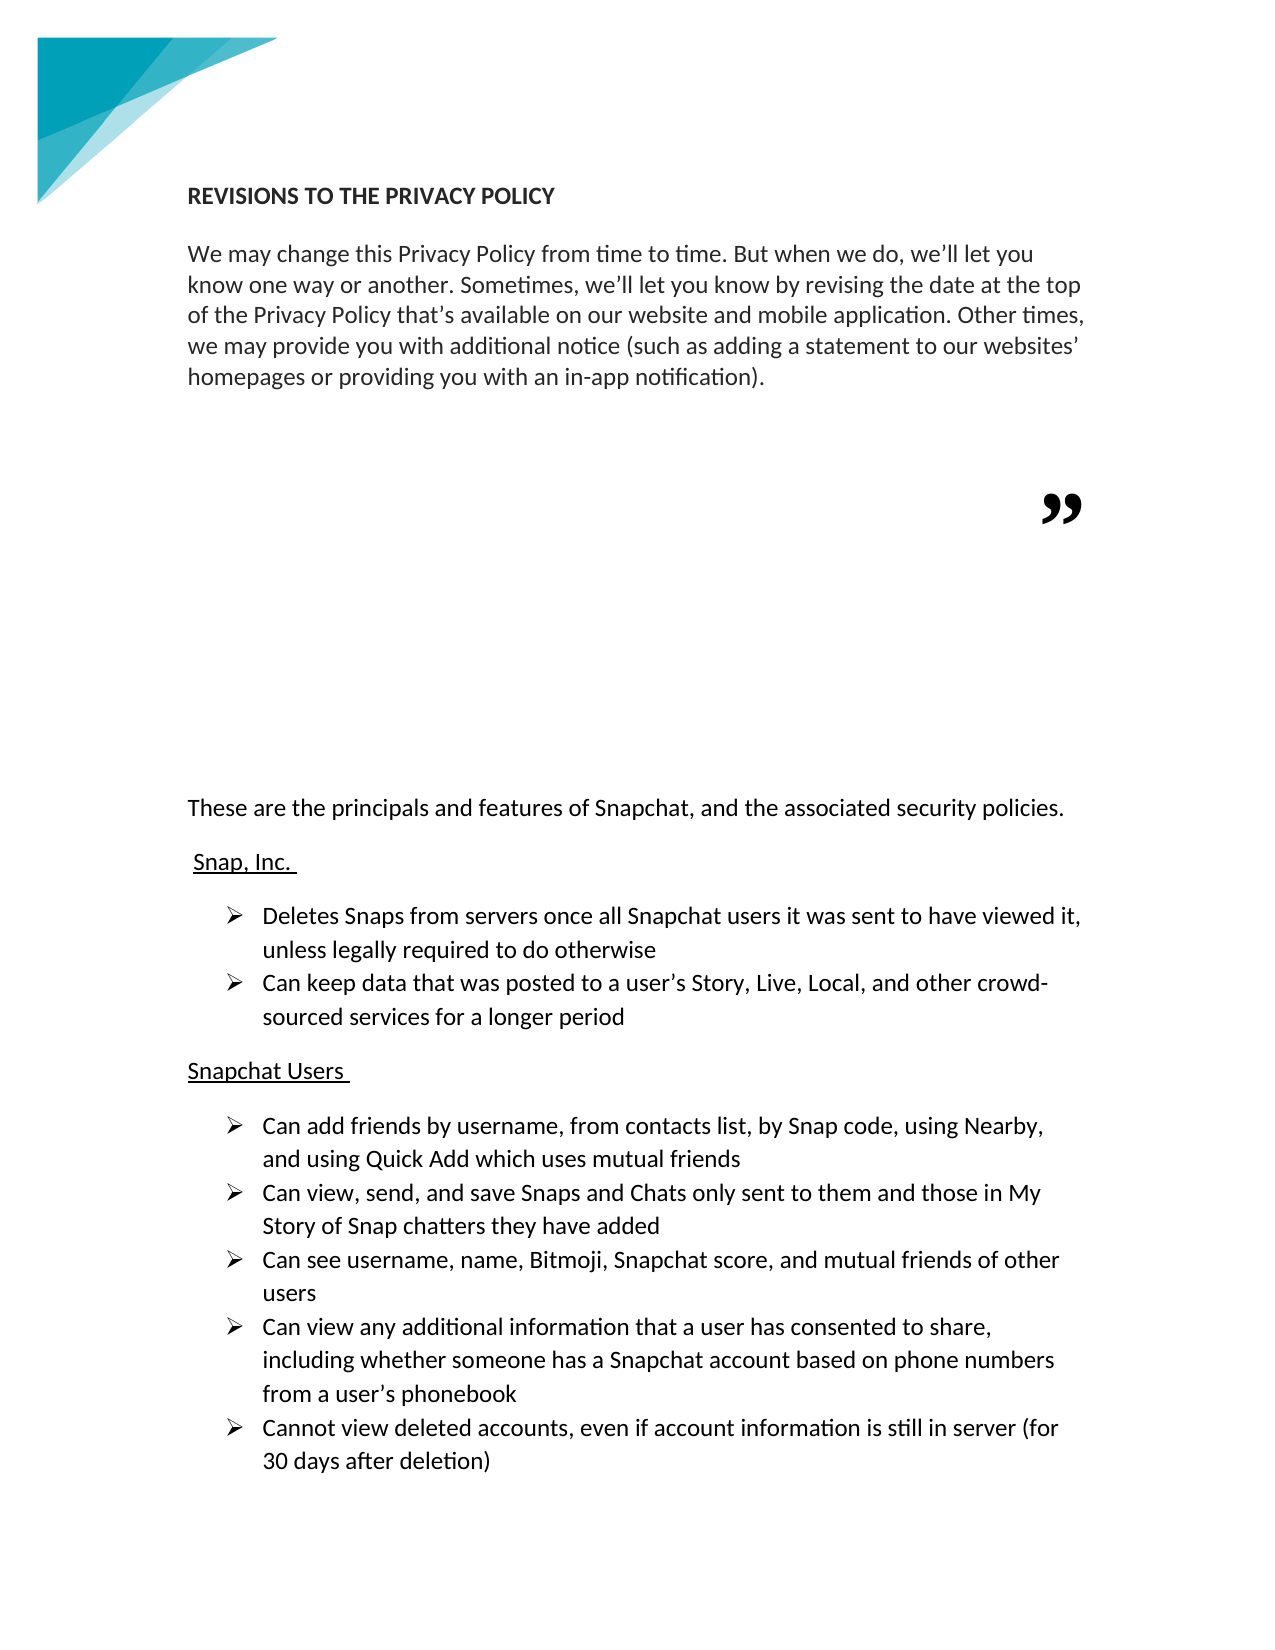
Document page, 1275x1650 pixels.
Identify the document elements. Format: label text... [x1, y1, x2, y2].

subtitle Revisions to the Privacy Policy [187, 180, 1087, 211]
text These are the principals and features of Snapchat, and the associated security policies. [187, 792, 1087, 822]
list Can view, send, and save Snaps and Chats only sent to them and those in My Story of Snap chatters they have added [225, 1177, 1087, 1241]
picture [37, 37, 279, 206]
text ” [187, 458, 1087, 594]
list Can see username, name, Bitmoji, Snapchat score, and mutual friends of other users [225, 1244, 1087, 1308]
list Deletes Snaps from servers once all Snapchat users it was sent to have viewed it, unless legally required to do otherwise [225, 901, 1087, 964]
text Snap, Inc. [187, 846, 1087, 877]
text Snapchat Users [187, 1056, 1087, 1086]
list Can keep data that was posted to a user’s Story, Live, Local, and other crowd-sourced services for a longer period [225, 968, 1087, 1032]
text We may change this Privacy Policy from time to time. But when we do, we’ll let you know one way or another. Sometimes, we’ll let you know by revising the date at the top of the Privacy Policy that’s available on our website and mobile application. Other times, we may provide you with additional notice (such as adding a statement to our websites’ homepages or providing you with an in-app notification). [187, 238, 1087, 391]
list Can view any additional information that a user has consented to share, including whether someone has a Snapchat account based on phone numbers from a user’s phonebook [225, 1311, 1087, 1409]
list Can add friends by username, from contacts list, by Snap code, using Nearby, and using Quick Add which uses mutual friends [225, 1110, 1087, 1174]
list Cannot view deleted accounts, even if account information is still in server (for 30 days after deletion) [225, 1412, 1087, 1476]
